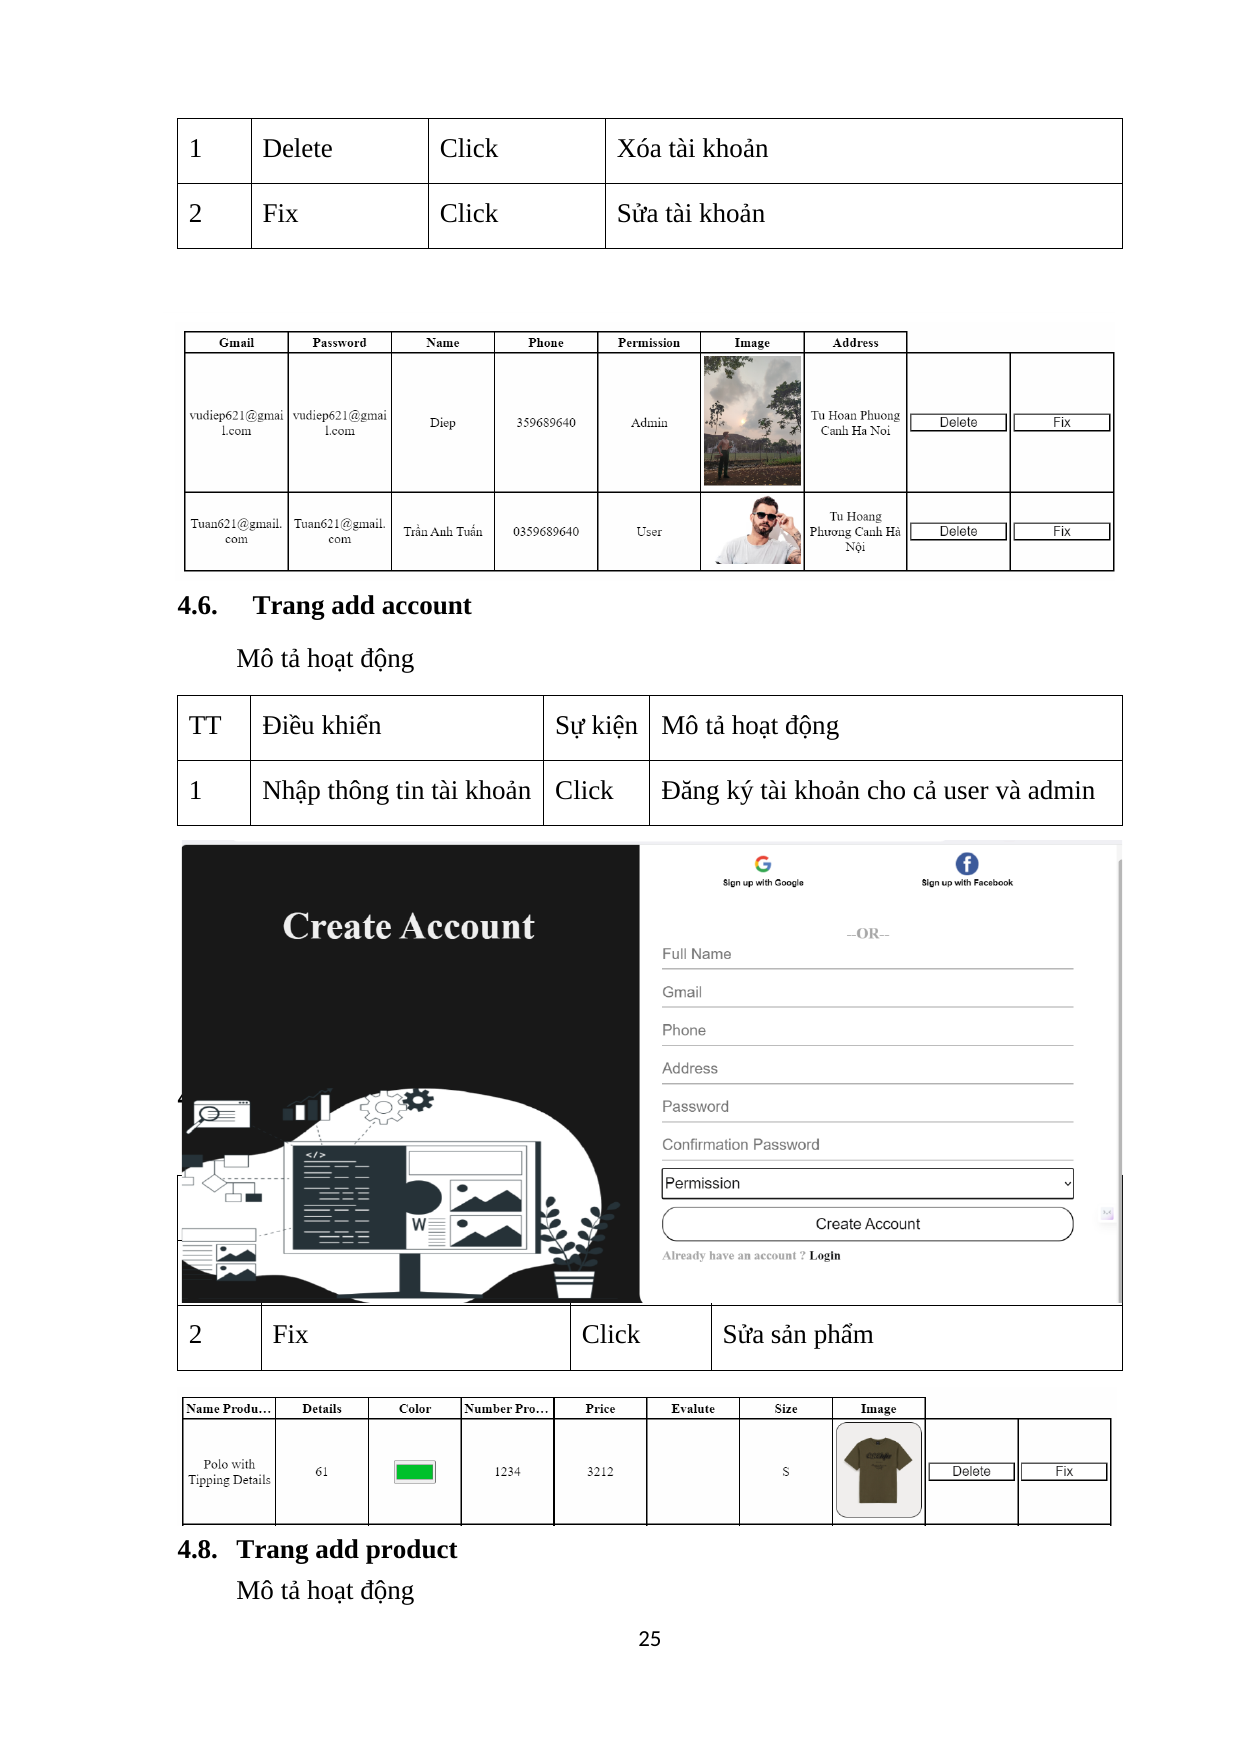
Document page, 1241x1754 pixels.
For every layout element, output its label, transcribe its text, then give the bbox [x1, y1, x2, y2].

table_cell Click [429, 184, 605, 248]
picture [177, 1383, 1118, 1526]
table_cell 1 [178, 119, 251, 183]
table_cell Click [571, 1306, 711, 1369]
table_cell Fix [262, 1306, 570, 1369]
table_cell 2 [178, 1306, 261, 1369]
table_cell Click [544, 761, 649, 825]
table_header Sự kiện [544, 696, 649, 760]
list Trang add product [177, 1533, 1122, 1565]
picture [181, 840, 1123, 1303]
list Trang add account [177, 589, 1122, 621]
table_cell 2 [178, 184, 251, 248]
table_cell Fix [252, 184, 428, 248]
table_cell Xóa tài khoản [606, 119, 1122, 183]
table_header Điều khiển [251, 696, 543, 760]
table_cell Click [429, 119, 605, 183]
table_cell Đăng ký tài khoản cho cả user và admin [650, 761, 1122, 825]
table_header TT [178, 696, 250, 760]
table_cell Delete [252, 119, 428, 183]
table_header Mô tả hoạt động [650, 696, 1122, 760]
text Mô tả hoạt động [236, 642, 1122, 673]
list Mô tả hoạt động [236, 1574, 1122, 1605]
table_cell 1 [178, 761, 250, 825]
table_cell Sửa tài khoản [606, 184, 1122, 248]
table_cell Sửa sản phẩm [712, 1306, 1122, 1369]
table_cell 1 [178, 1241, 261, 1304]
picture [162, 302, 1115, 581]
table_cell Nhập thông tin tài khoản [251, 761, 543, 825]
